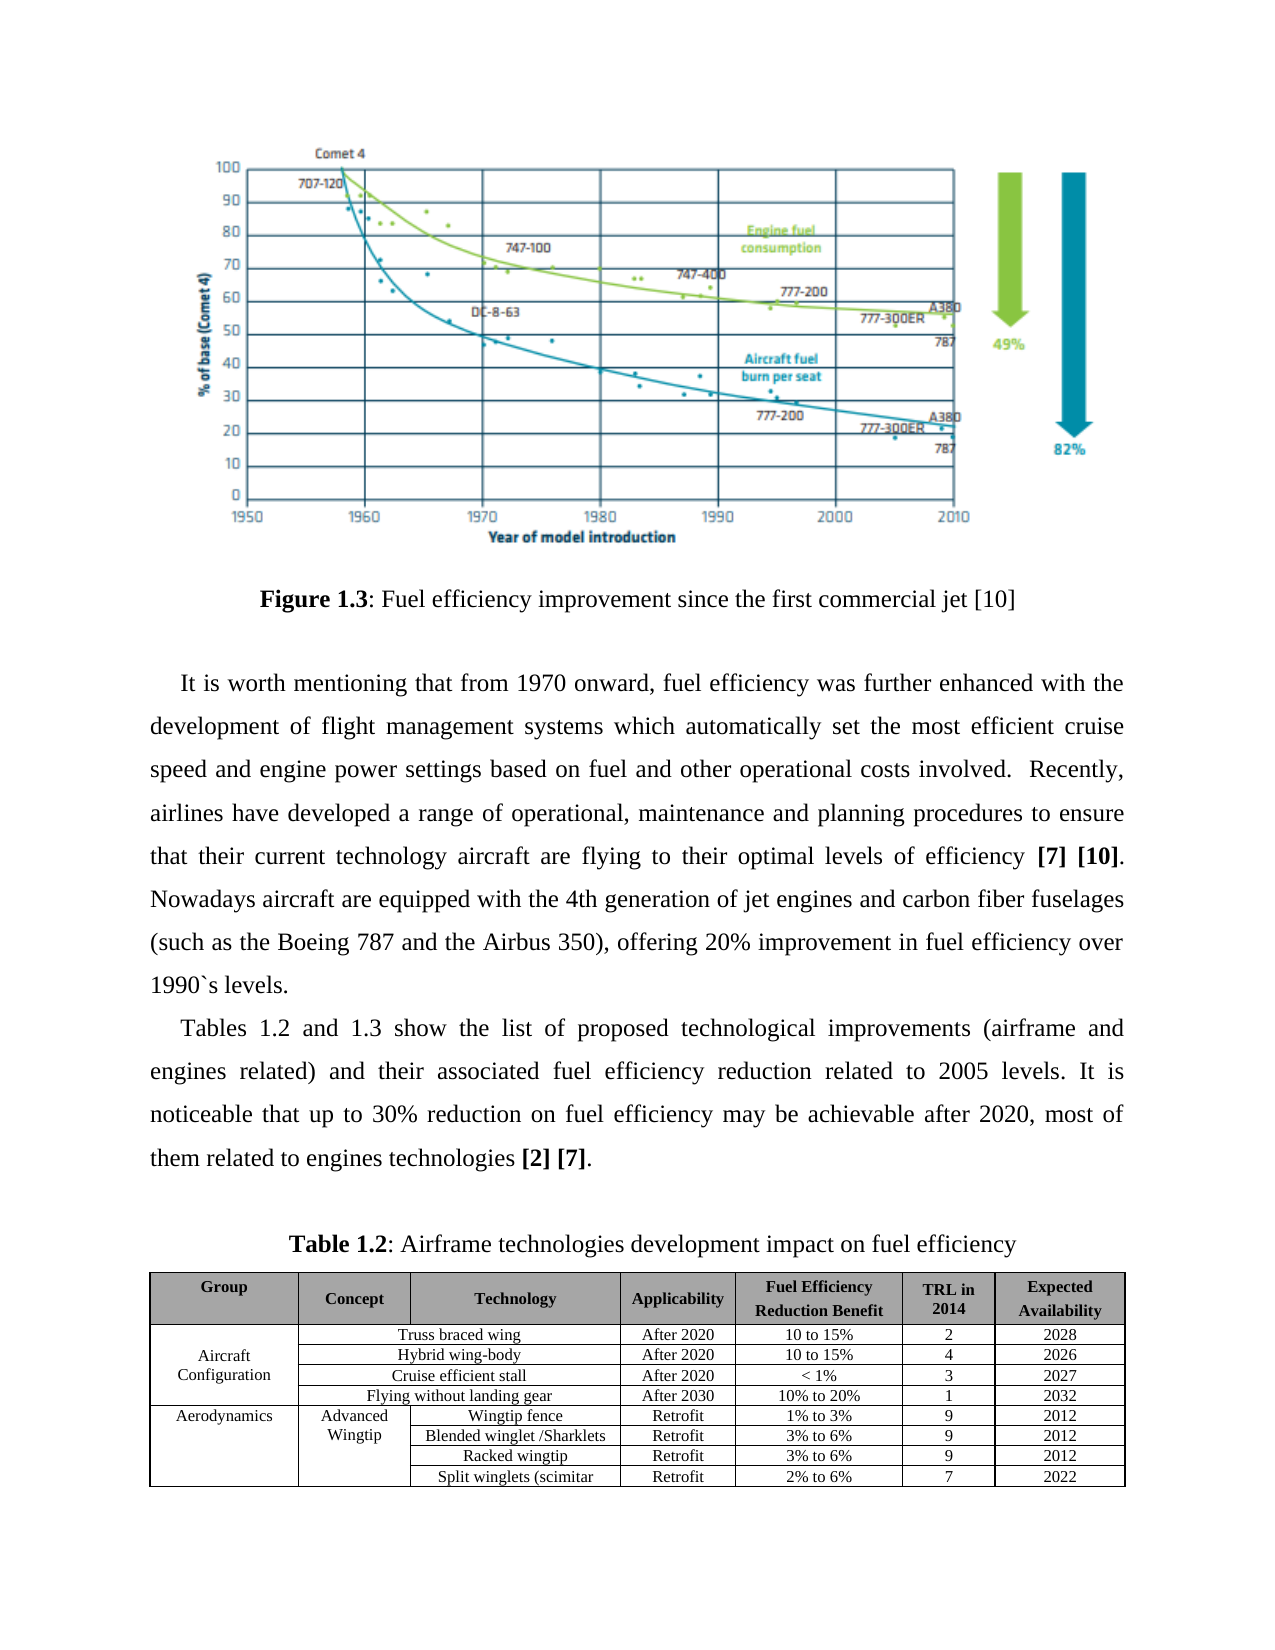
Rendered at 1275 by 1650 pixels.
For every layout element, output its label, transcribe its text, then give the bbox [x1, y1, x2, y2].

table_cell Flying without landing gear [299, 1386, 620, 1405]
table_cell 10 to 15% [736, 1325, 902, 1344]
table_cell 3% to 6% [736, 1426, 902, 1445]
table_header Expected Availability [996, 1273, 1124, 1324]
table_cell Wingtip fence [411, 1406, 620, 1425]
table_cell < 1% [736, 1365, 902, 1384]
table_cell Racked wingtip [411, 1446, 620, 1465]
table_cell 2032 [996, 1386, 1124, 1405]
table_cell 2022 [996, 1466, 1124, 1486]
table_cell 2012 [996, 1446, 1124, 1465]
table_cell Aerodynamics [151, 1406, 298, 1486]
table_cell After 2020 [621, 1325, 735, 1344]
table_header Group [151, 1273, 298, 1324]
text Table 1.2: Airframe technologies development impact on fuel efficiency [150, 1229, 1125, 1258]
text Figure 1.3: Fuel efficiency improvement since the first commercial jet [150, 584, 1125, 613]
table_cell Truss braced wing [299, 1325, 620, 1344]
table_cell Aircraft Configuration [151, 1325, 298, 1405]
table_header TRL in 2014 [903, 1273, 994, 1324]
table_cell 9 [903, 1426, 994, 1445]
table_cell 2012 [996, 1406, 1124, 1425]
table_cell 1 [903, 1386, 994, 1405]
table_cell Retrofit [621, 1446, 735, 1465]
table_cell 2028 [996, 1325, 1124, 1344]
table_cell 10% to 20% [736, 1386, 902, 1405]
table_cell 1% to 3% [736, 1406, 902, 1425]
table_cell 3 [903, 1365, 994, 1384]
table_cell 2027 [996, 1365, 1124, 1384]
table_cell 2 [903, 1325, 994, 1344]
text Tables 1.2 and 1.3 show the list of proposed technological improvements (airframe and engines related) and their associated fuel efficiency reduction related to 2005 levels. It is noticeable that up to 30% reduction on fuel efficiency may be achievable after 2020, most of them related to engines technologies . [150, 1013, 1125, 1171]
table_cell 4 [903, 1345, 994, 1364]
table_cell 2012 [996, 1426, 1124, 1445]
text It is worth mentioning that from 1970 onward, fuel efficiency was further enhanced with the development of flight management systems which automatically set the most efficient cruise speed and engine power settings based on fuel and other operational costs involved. Recently, airlines have developed a range of operational, maintenance and planning procedures to ensure that their current technology aircraft are flying to their optimal levels of efficiency . Nowadays aircraft are equipped with the 4th generation of jet engines and carbon fiber fuselages (such as the Boeing 787 and the Airbus 350), offering 20% improvement in fuel efficiency over 1990`s levels. [150, 668, 1125, 999]
table_cell 2026 [996, 1345, 1124, 1364]
table_cell Advanced Wingtip [299, 1406, 410, 1486]
table_cell 3% to 6% [736, 1446, 902, 1465]
table_cell Retrofit [621, 1426, 735, 1445]
table_cell Cruise efficient stall [299, 1365, 620, 1384]
table_cell After 2020 [621, 1345, 735, 1364]
table_cell 10 to 15% [736, 1345, 902, 1364]
table_header Technology [411, 1273, 620, 1324]
table_cell 2% to 6% [736, 1466, 902, 1486]
table_cell Retrofit [621, 1466, 735, 1486]
table_cell 7 [903, 1466, 994, 1486]
table_cell After 2030 [621, 1386, 735, 1405]
table_header Fuel Efficiency Reduction Benefit [736, 1273, 902, 1324]
table_header Concept [299, 1273, 410, 1324]
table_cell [411, 1466, 620, 1486]
table_cell 9 [903, 1446, 994, 1465]
table_cell After 2020 [621, 1365, 735, 1384]
table_cell Blended winglet /Sharklets [411, 1426, 620, 1445]
table_header Applicability [621, 1273, 735, 1324]
table_cell Hybrid wing-body [299, 1345, 620, 1364]
table_cell 9 [903, 1406, 994, 1425]
picture [183, 132, 1123, 560]
table_cell Retrofit [621, 1406, 735, 1425]
